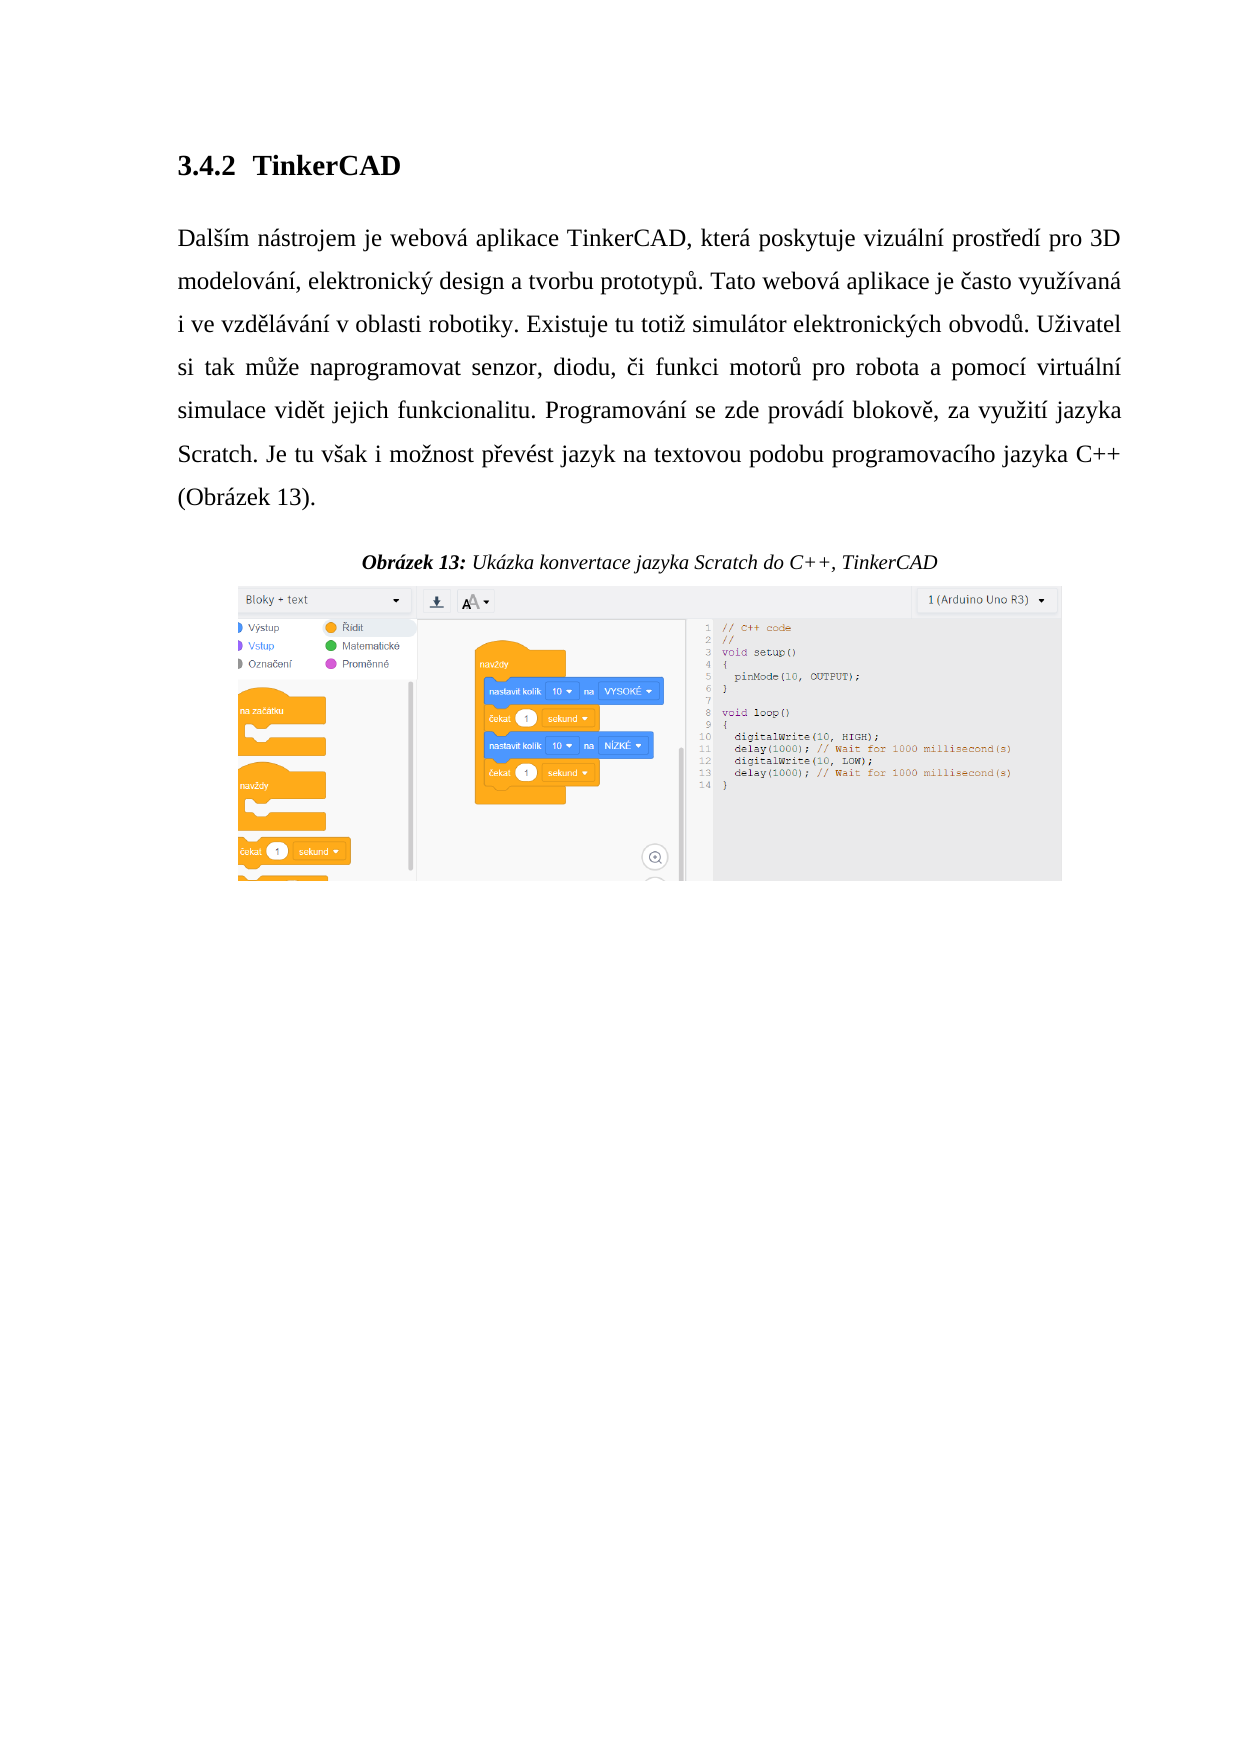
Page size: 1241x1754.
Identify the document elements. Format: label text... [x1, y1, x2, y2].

picture [238, 586, 1062, 881]
subtitle TinkerCAD [177, 148, 1122, 181]
text Dalším nástrojem je webová aplikace TinkerCAD, která poskytuje vizuální prostředí pro 3D modelování, elektronický design a tvorbu prototypů. Tato webová aplikace je často využívaná i ve vzdělávání v oblasti robotiky. Existuje tu totiž simulátor elektronických obvodů. Uživatel si tak může naprogramovat senzor, diodu, či funkci motorů pro robota a pomocí virtuální simulace vidět jejich funkcionalitu. Programování se zde provádí blokově, za využití jazyka Scratch. Je tu však i možnost převést jazyk na textovou podobu programovacího jazyka C++ (Obrázek 13). [177, 223, 1122, 511]
text Obrázek 13: Ukázka konvertace jazyka Scratch do C++, TinkerCAD [177, 550, 1122, 574]
